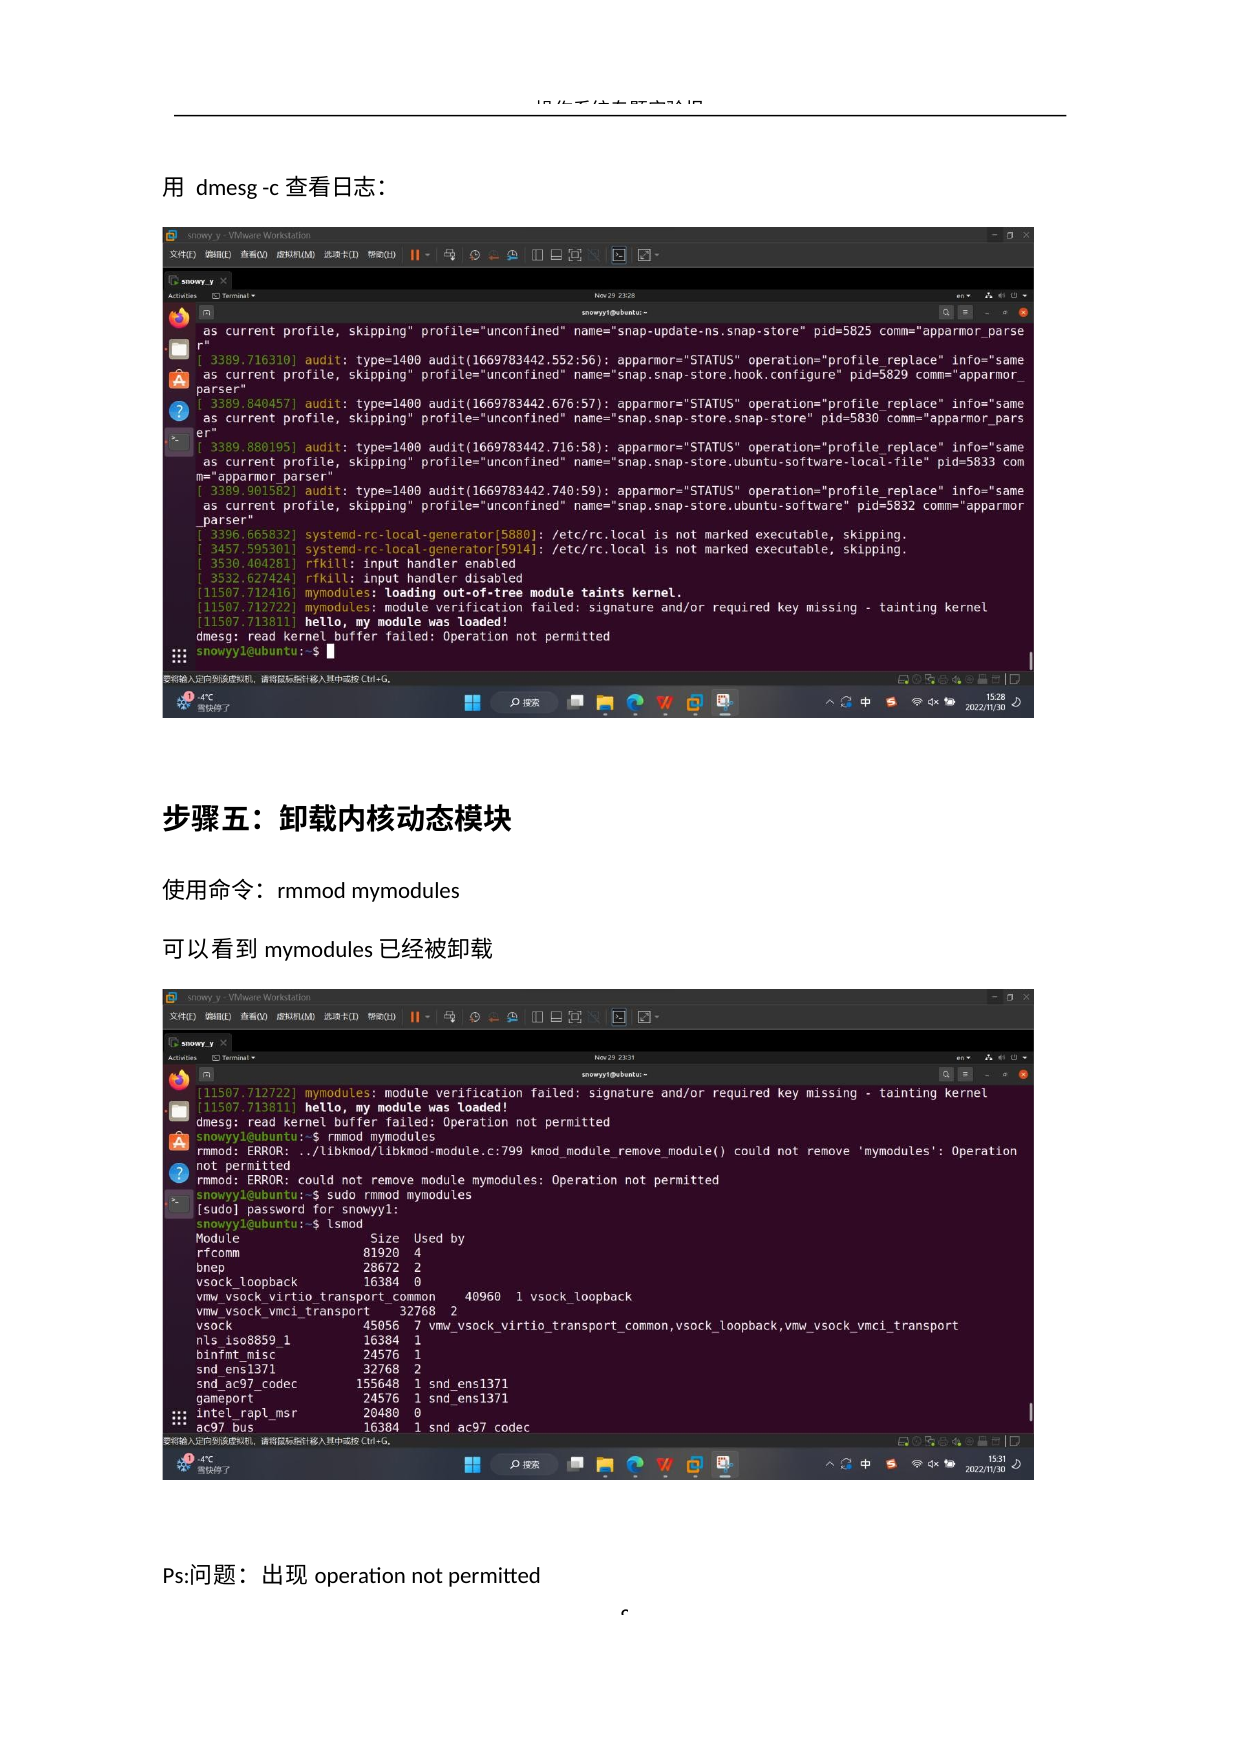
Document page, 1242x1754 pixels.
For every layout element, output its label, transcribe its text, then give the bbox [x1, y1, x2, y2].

picture [162, 989, 1034, 1480]
text 可以看到mymodules 已经被卸载 [162, 931, 1114, 964]
subtitle 步骤五：卸载内核动态模块 [162, 796, 1114, 838]
text Ps:问题：出现operation not permitted [162, 1557, 1114, 1590]
picture [162, 227, 1034, 718]
text 用dmesg -c 查看日志： [162, 169, 1114, 202]
text 使用命令：rmmod mymodules [162, 872, 1114, 905]
